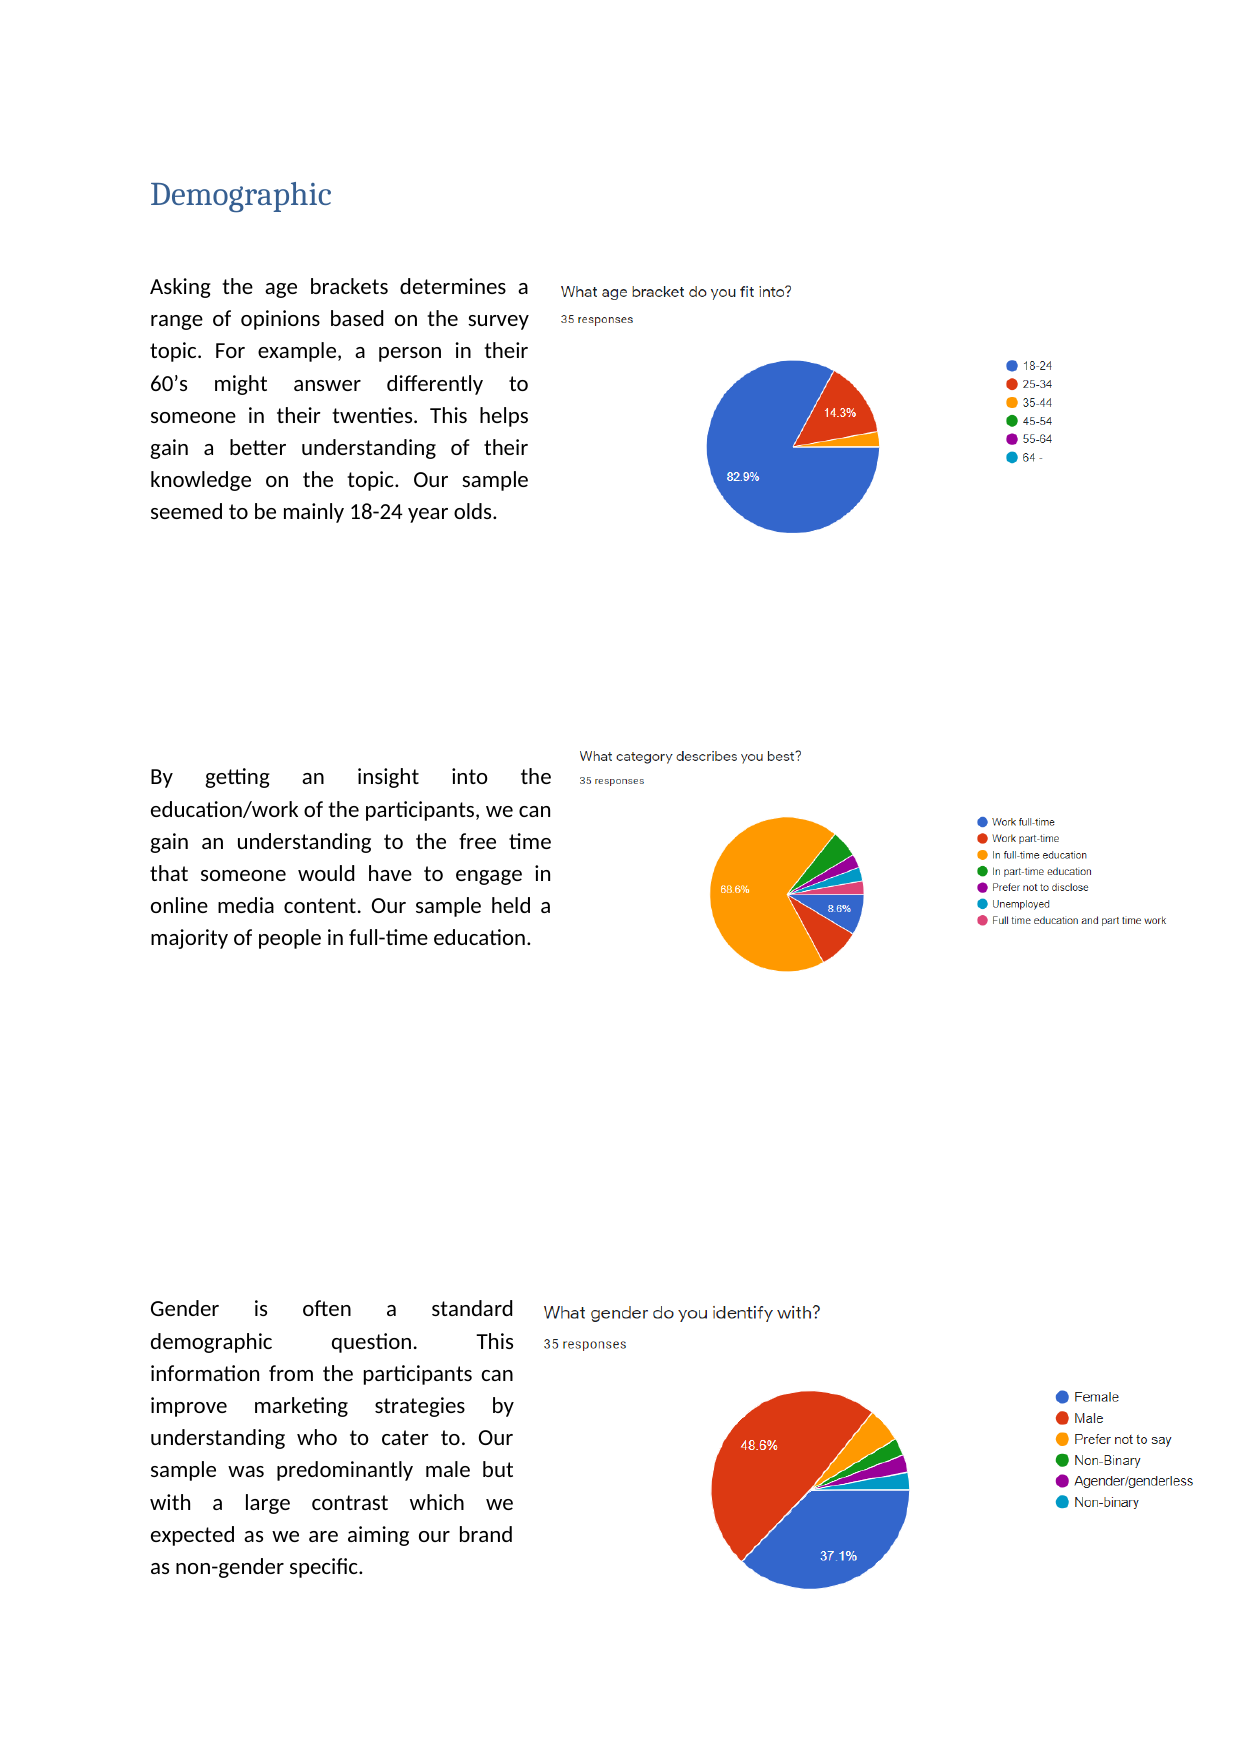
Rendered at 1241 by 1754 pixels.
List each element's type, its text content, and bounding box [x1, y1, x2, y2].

text By getting an insight into the education/work of the participants, we can gain an understanding to the free time that someone would have to engage in online media content. Our sample held a majority of people in full-time education. [150, 762, 570, 951]
text Asking the age brackets determines a range of opinions based on the survey topic. For example, a person in their 60’s might answer differently to someone in their twenties. This helps gain a better understanding of their knowledge on the topic. Our sample seemed to be mainly 18-24 year olds. [150, 272, 547, 525]
subtitle Demographic [150, 175, 1090, 213]
picture [570, 745, 1170, 992]
text Gender is often a standard demographic question. This information from the participants can improve marketing strategies by understanding who to cater to. Our sample was predominantly male but with a large contrast which we expected as we are aiming our brand as non-gender specific. [150, 1294, 1090, 1580]
picture [532, 1296, 1201, 1612]
picture [547, 272, 1088, 558]
